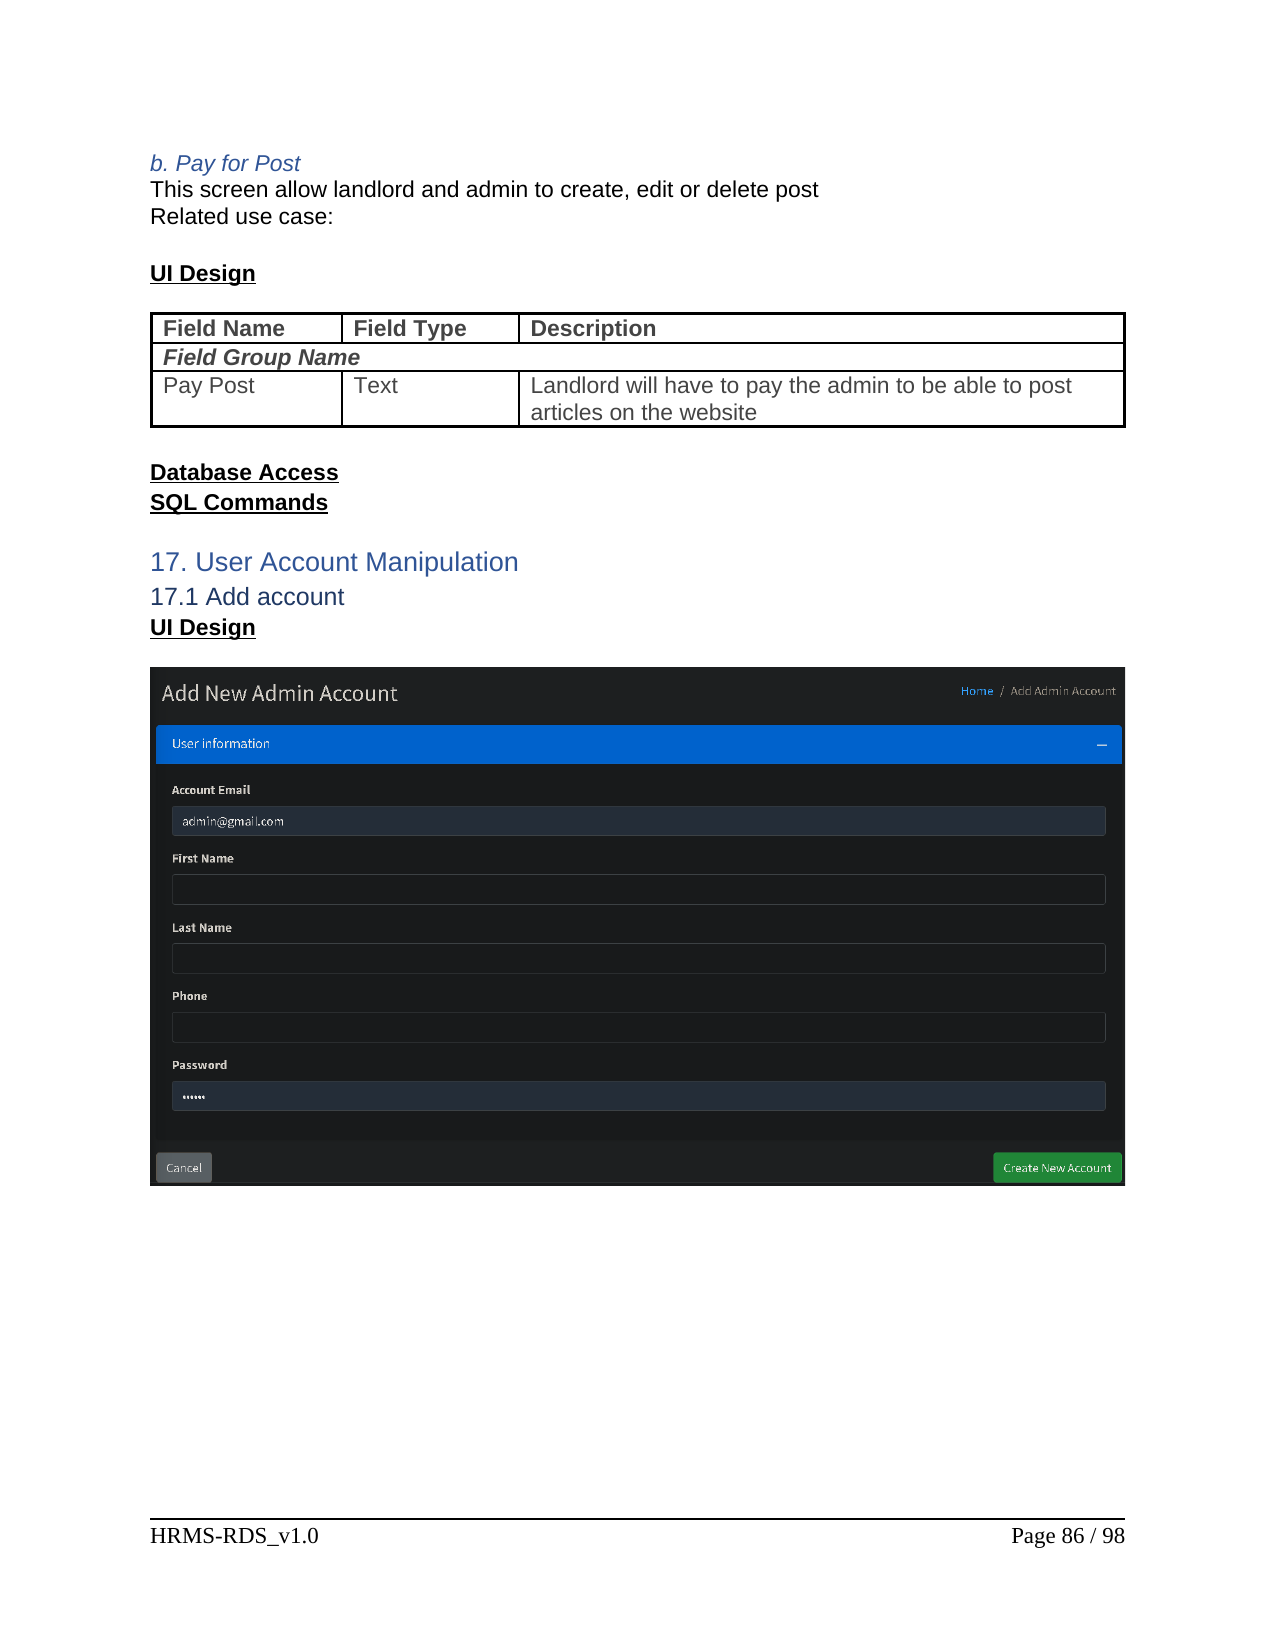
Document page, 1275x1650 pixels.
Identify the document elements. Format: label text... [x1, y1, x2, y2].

subtitle SQL Commands [150, 489, 1125, 516]
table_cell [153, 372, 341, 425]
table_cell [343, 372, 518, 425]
subtitle UI Design [150, 614, 1125, 641]
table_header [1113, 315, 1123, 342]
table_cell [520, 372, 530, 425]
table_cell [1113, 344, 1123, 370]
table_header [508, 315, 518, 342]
picture [150, 667, 1125, 1186]
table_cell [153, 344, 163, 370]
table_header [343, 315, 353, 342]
subtitle 17.1 Add account [150, 581, 1125, 610]
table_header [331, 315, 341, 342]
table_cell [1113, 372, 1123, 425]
subtitle b. Pay for Post [150, 150, 1125, 176]
subtitle Database Access [150, 459, 1125, 485]
subtitle UI Design [150, 259, 1125, 286]
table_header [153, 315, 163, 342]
text This screen allow landlord and admin to create, edit or delete post [150, 176, 1125, 203]
subtitle 17. User Account Manipulation [150, 546, 1125, 577]
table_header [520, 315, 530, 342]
text Related use case: [150, 203, 1125, 229]
